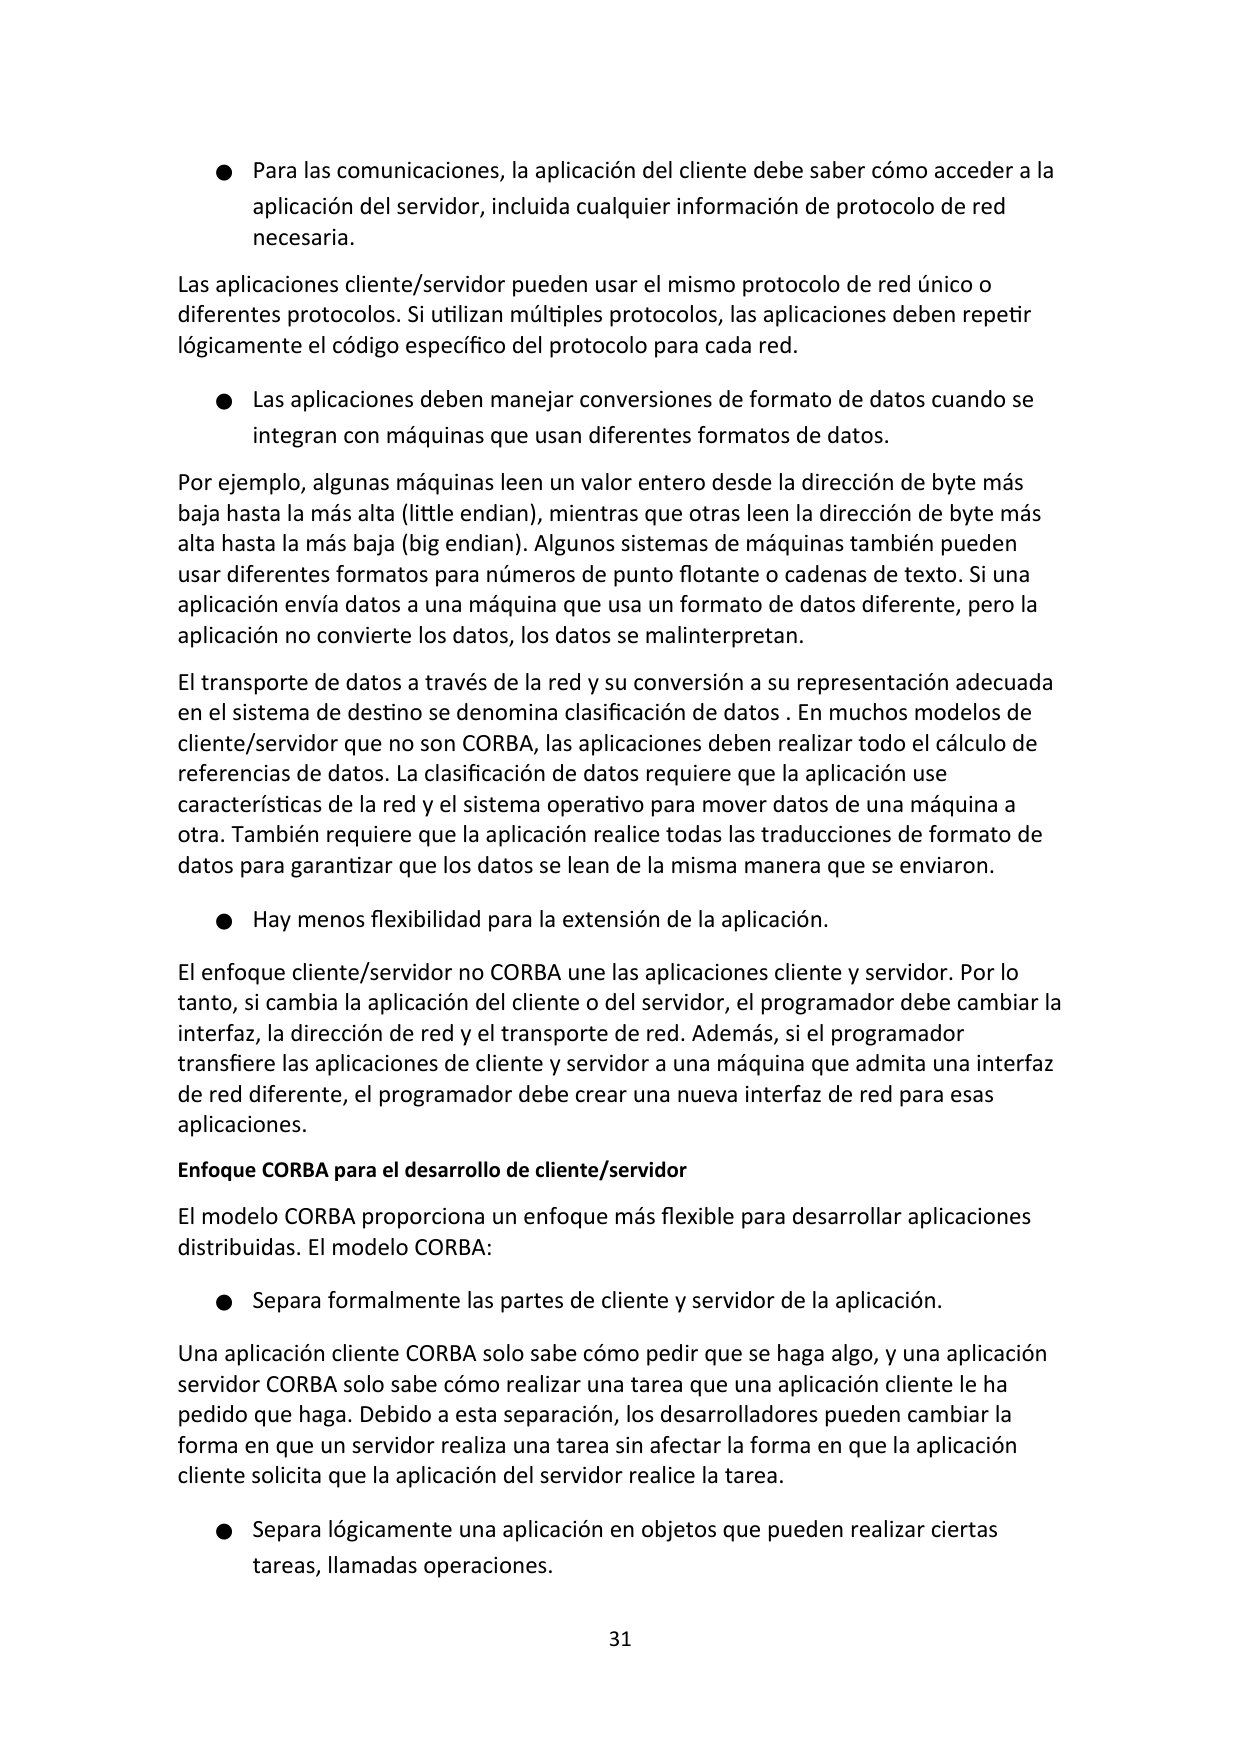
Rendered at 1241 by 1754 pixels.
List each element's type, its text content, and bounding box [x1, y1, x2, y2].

subtitle Enfoque CORBA para el desarrollo de cliente/servidor [177, 1155, 1063, 1183]
list Separa lógicamente una aplicación en objetos que pueden realizar ciertas tareas, llamadas operaciones. [215, 1506, 1063, 1580]
text El enfoque cliente/servidor no CORBA une las aplicaciones cliente y servidor. Por lo tanto, si cambia la aplicación del cliente o del servidor, el programador debe cambiar la interfaz, la dirección de red y el transporte de red. Además, si el programador transfiere las aplicaciones de cliente y servidor a una máquina que admita una interfaz de red diferente, el programador debe crear una nueva interfaz de red para esas aplicaciones. [177, 956, 1063, 1139]
text Una aplicación cliente CORBA solo sabe cómo pedir que se haga algo, y una aplicación servidor CORBA solo sabe cómo realizar una tarea que una aplicación cliente le ha pedido que haga. Debido a esta separación, los desarrolladores pueden cambiar la forma en que un servidor realiza una tarea sin afectar la forma en que la aplicación cliente solicita que la aplicación del servidor realice la tarea. [177, 1337, 1063, 1490]
text Por ejemplo, algunas máquinas leen un valor entero desde la dirección de byte más baja hasta la más alta (little endian), mientras que otras leen la dirección de byte más alta hasta la más baja (big endian). Algunos sistemas de máquinas también pueden usar diferentes formatos para números de punto flotante o cadenas de texto. Si una aplicación envía datos a una máquina que usa un formato de datos diferente, pero la aplicación no convierte los datos, los datos se malinterpretan. [177, 466, 1063, 649]
text El modelo CORBA proporciona un enfoque más flexible para desarrollar aplicaciones distribuidas. El modelo CORBA: [177, 1200, 1063, 1261]
list Para las comunicaciones, la aplicación del cliente debe saber cómo acceder a la aplicación del servidor, incluida cualquier información de protocolo de red necesaria. [215, 148, 1063, 251]
text Las aplicaciones cliente/servidor pueden usar el mismo protocolo de red único o diferentes protocolos. Si utilizan múltiples protocolos, las aplicaciones deben repetir lógicamente el código específico del protocolo para cada red. [177, 268, 1063, 359]
list Las aplicaciones deben manejar conversiones de formato de datos cuando se integran con máquinas que usan diferentes formatos de datos. [215, 376, 1063, 449]
list Separa formalmente las partes de cliente y servidor de la aplicación. [215, 1278, 1063, 1321]
text El transporte de datos a través de la red y su conversión a su representación adecuada en el sistema de destino se denomina clasificación de datos . En muchos modelos de cliente/servidor que no son CORBA, las aplicaciones deben realizar todo el cálculo de referencias de datos. La clasificación de datos requiere que la aplicación use características de la red y el sistema operativo para mover datos de una máquina a otra. También requiere que la aplicación realice todas las traducciones de formato de datos para garantizar que los datos se lean de la misma manera que se enviaron. [177, 666, 1063, 879]
list Hay menos flexibilidad para la extensión de la aplicación. [215, 896, 1063, 939]
